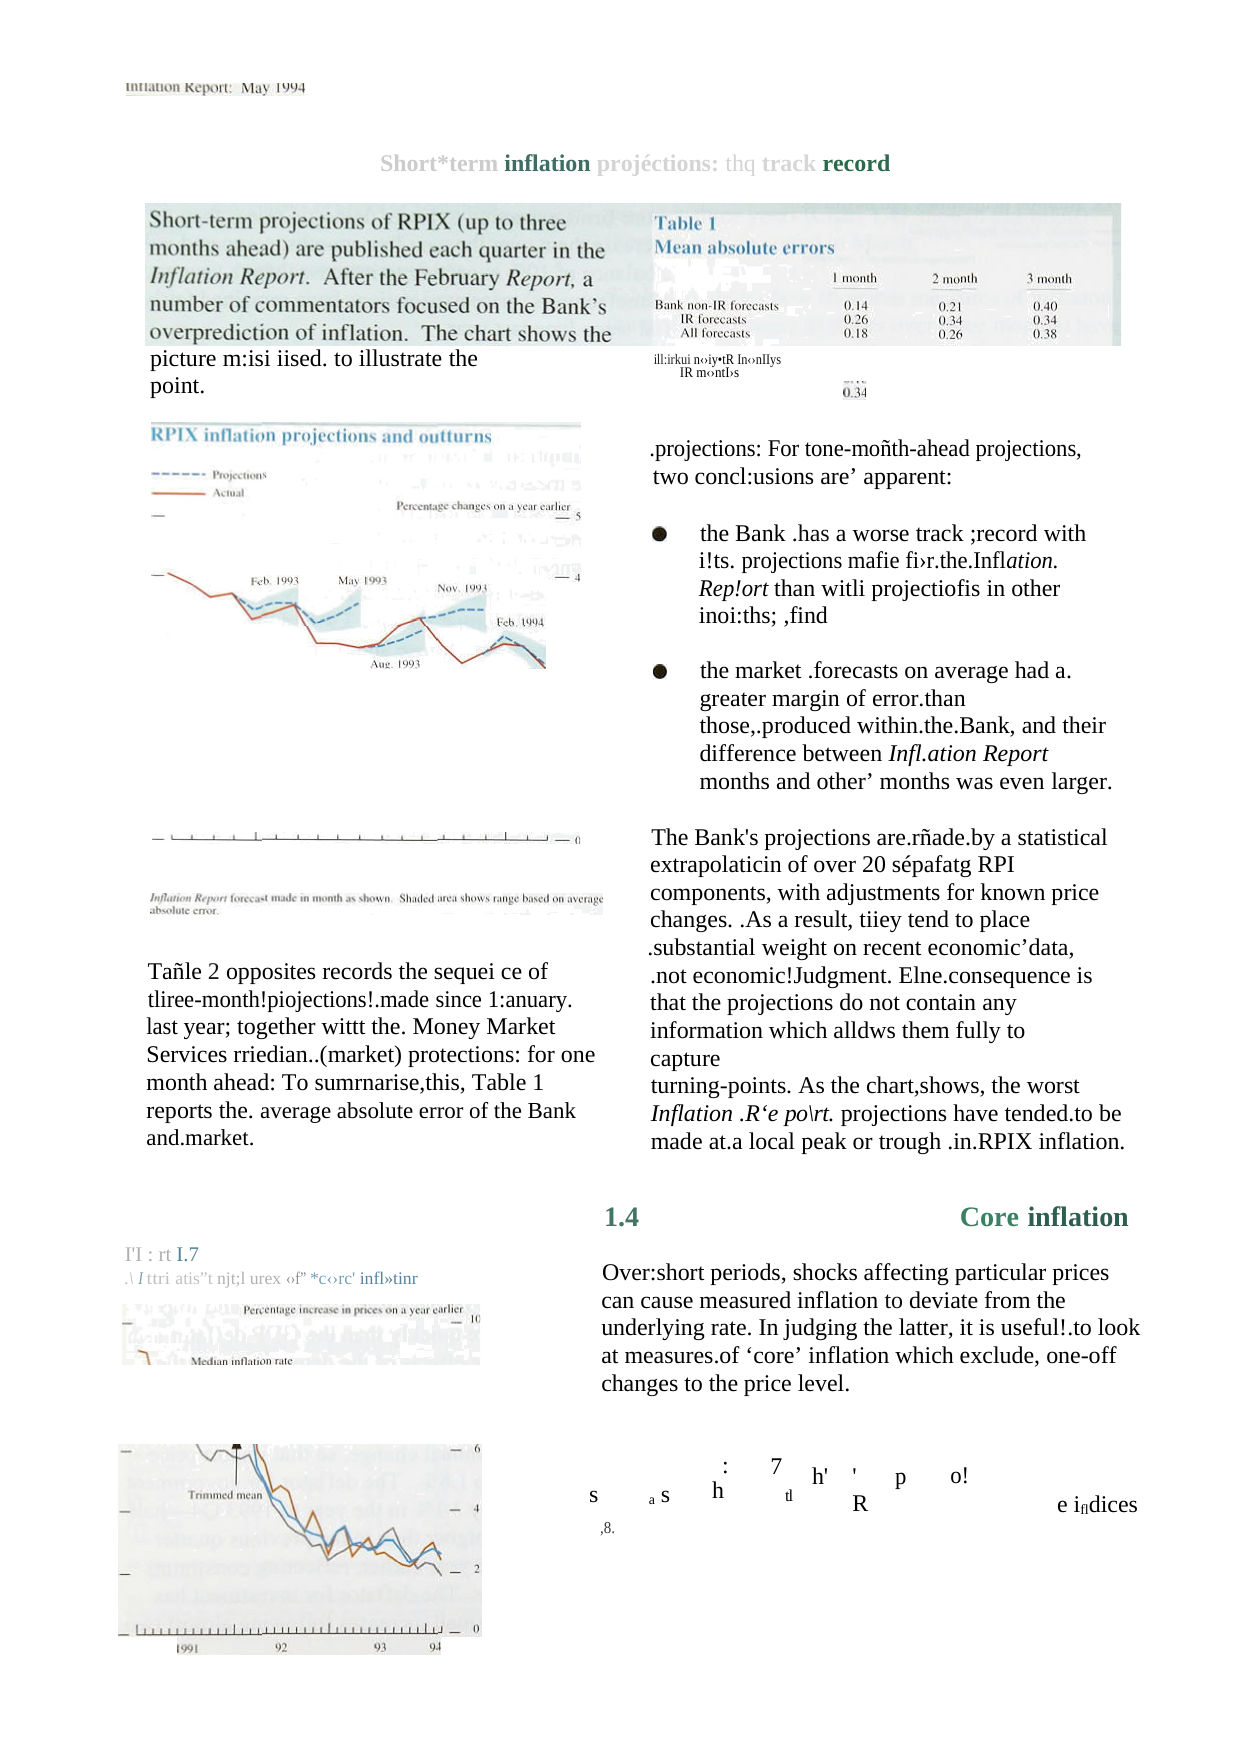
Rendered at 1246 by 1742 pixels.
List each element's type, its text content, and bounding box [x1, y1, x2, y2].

picture [126, 83, 305, 96]
picture [150, 893, 603, 915]
text I'I : rt I.7 [124, 1242, 484, 1266]
text The Bank's projections are.rñade.by a statistical extrapolaticin of over 20 sépafatg RPI components, with adjustments for known price changes. .As a result, tiiey tend to place [650, 823, 1111, 933]
picture [122, 1304, 481, 1365]
picture [152, 832, 580, 844]
text s a s h tl [589, 1479, 795, 1508]
text tliree-month!piojections!.made since 1:anuary. last year; together wittt the. Money Market Services rriedian..(market) protections: for one month ahead: To sumrnarise,this, Table 1 reports the. average absolute error of the Bank and.market. [146, 984, 608, 1150]
text ill:irkui n‹›iy•tR In‹›nIIys IR m‹›ntI›s [653, 353, 792, 380]
picture [145, 203, 1122, 346]
picture [118, 1444, 482, 1655]
text .substantial weight on recent economic’data, .not economic!Judgment. Elne.consequence is that the projections do not contain any information which alldws them fully to capture [647, 933, 1102, 1071]
text .\ I ttri atis”t njt;l urex ‹›f” *c‹›rc' infl»tinr [124, 1268, 484, 1288]
text picture m:isi iised. to illustrate the point. [150, 346, 531, 399]
text the Bank .has a worse track ;record with i!ts. projections mafie fi›r.the.Inflation. Rep!ort than witli projectiofis in other inoi:ths; ,find [699, 519, 1106, 629]
text the market .forecasts on average had a. greater margin of error.than those,.produced within.the.Bank, and their difference between Infl.ation Report months and other’ months was even larger. [699, 656, 1115, 794]
text ,8. [600, 1518, 1239, 1537]
picture [843, 381, 867, 400]
subtitle 1.4 Core inflation [604, 1200, 1239, 1232]
picture [151, 422, 581, 669]
text Short*term inflation projéctions: thq track record [380, 149, 1239, 176]
text .projections: For tone-moñth-ahead projections, two concl:usions are’ apparent: [649, 434, 1106, 490]
picture [652, 526, 667, 542]
text e ifldices [1057, 1490, 1239, 1517]
text Over:short periods, shocks affecting particular prices can cause measured inflation to deviate from the underlying rate. In judging the latter, it is useful!.to look at measures.of ‘core’ inflation which exclude, one-off changes to the price level. [601, 1258, 1143, 1396]
text h' ' p o! R [812, 1461, 1018, 1518]
text Tañle 2 opposites records the sequei ce of [147, 957, 608, 984]
text turning-points. As the chart,shows, the worst Inflation .R‘e po\rt. projections have tended.to be made at.a local peak or trough .in.RPIX inflation. [651, 1072, 1151, 1154]
picture [653, 664, 667, 679]
text : 7 [722, 1450, 795, 1479]
